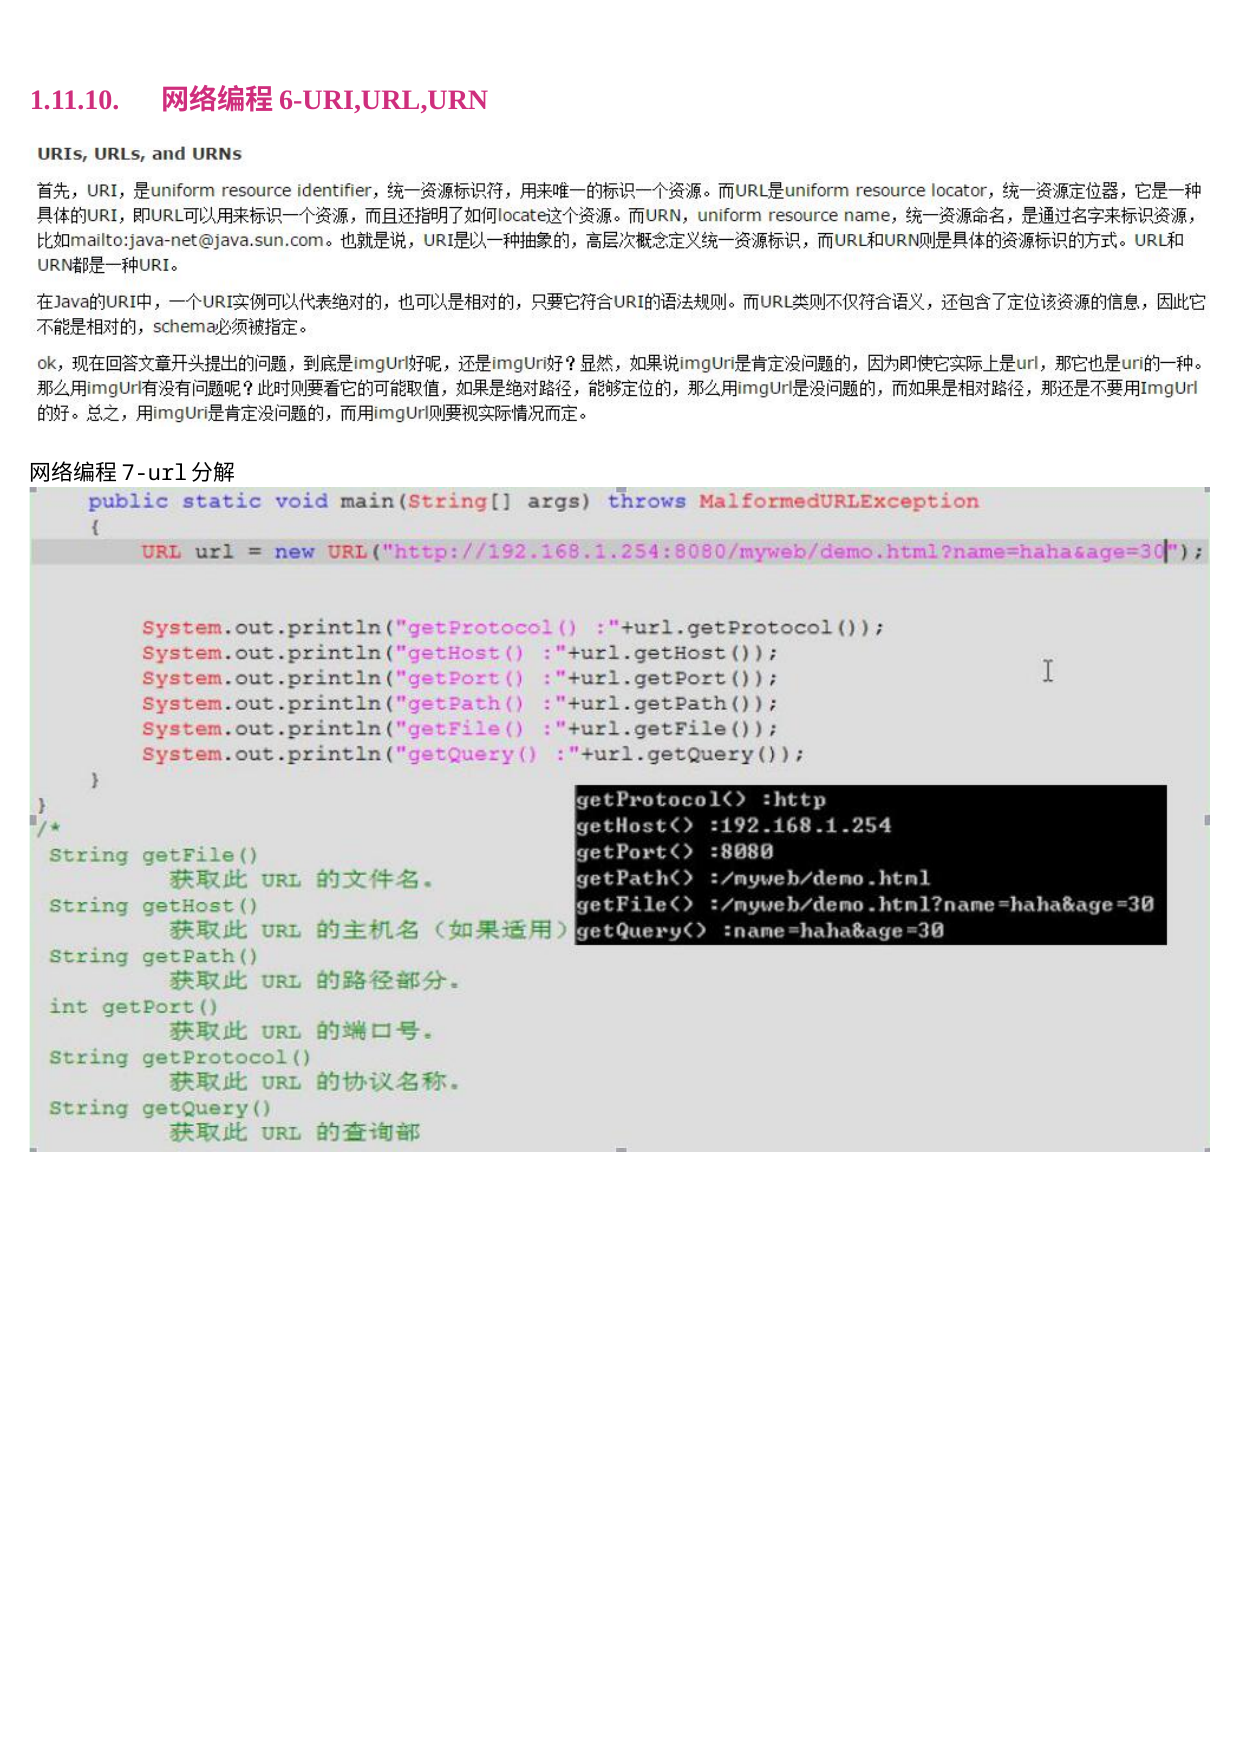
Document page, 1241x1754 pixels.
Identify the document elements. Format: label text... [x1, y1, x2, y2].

subtitle 网络编程6-URI,URL,URN [29, 64, 1211, 129]
picture [29, 487, 1210, 1152]
text 网络编程7-url分解 [29, 454, 1211, 487]
picture [29, 129, 1210, 427]
